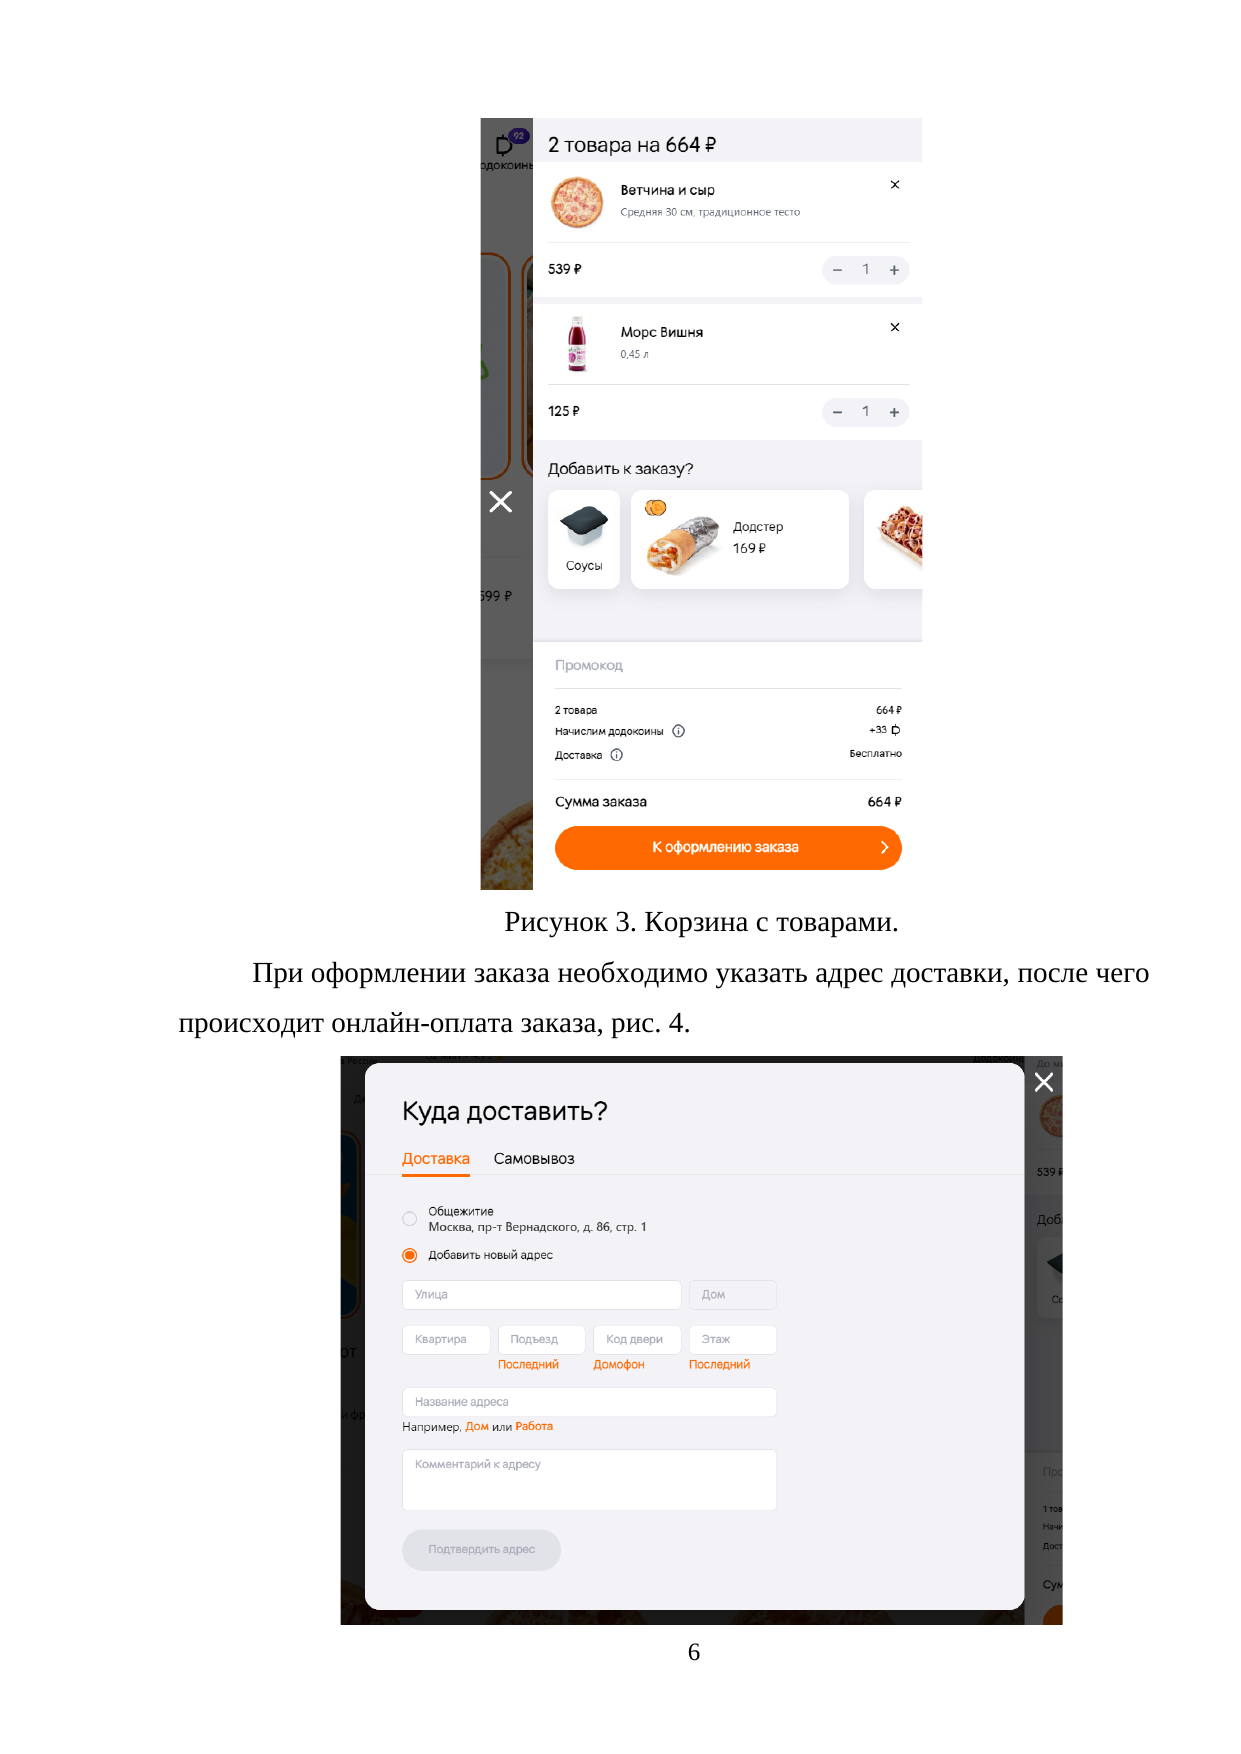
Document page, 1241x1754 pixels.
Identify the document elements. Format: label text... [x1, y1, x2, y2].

text При оформлении заказа необходимо указать адрес доставки, после чего происходит онлайн-оплата заказа, рис. 4. [178, 955, 1151, 1039]
picture [480, 118, 923, 890]
text Рисунок 3. Корзина с товарами. [178, 904, 1151, 938]
picture [340, 1056, 1063, 1625]
